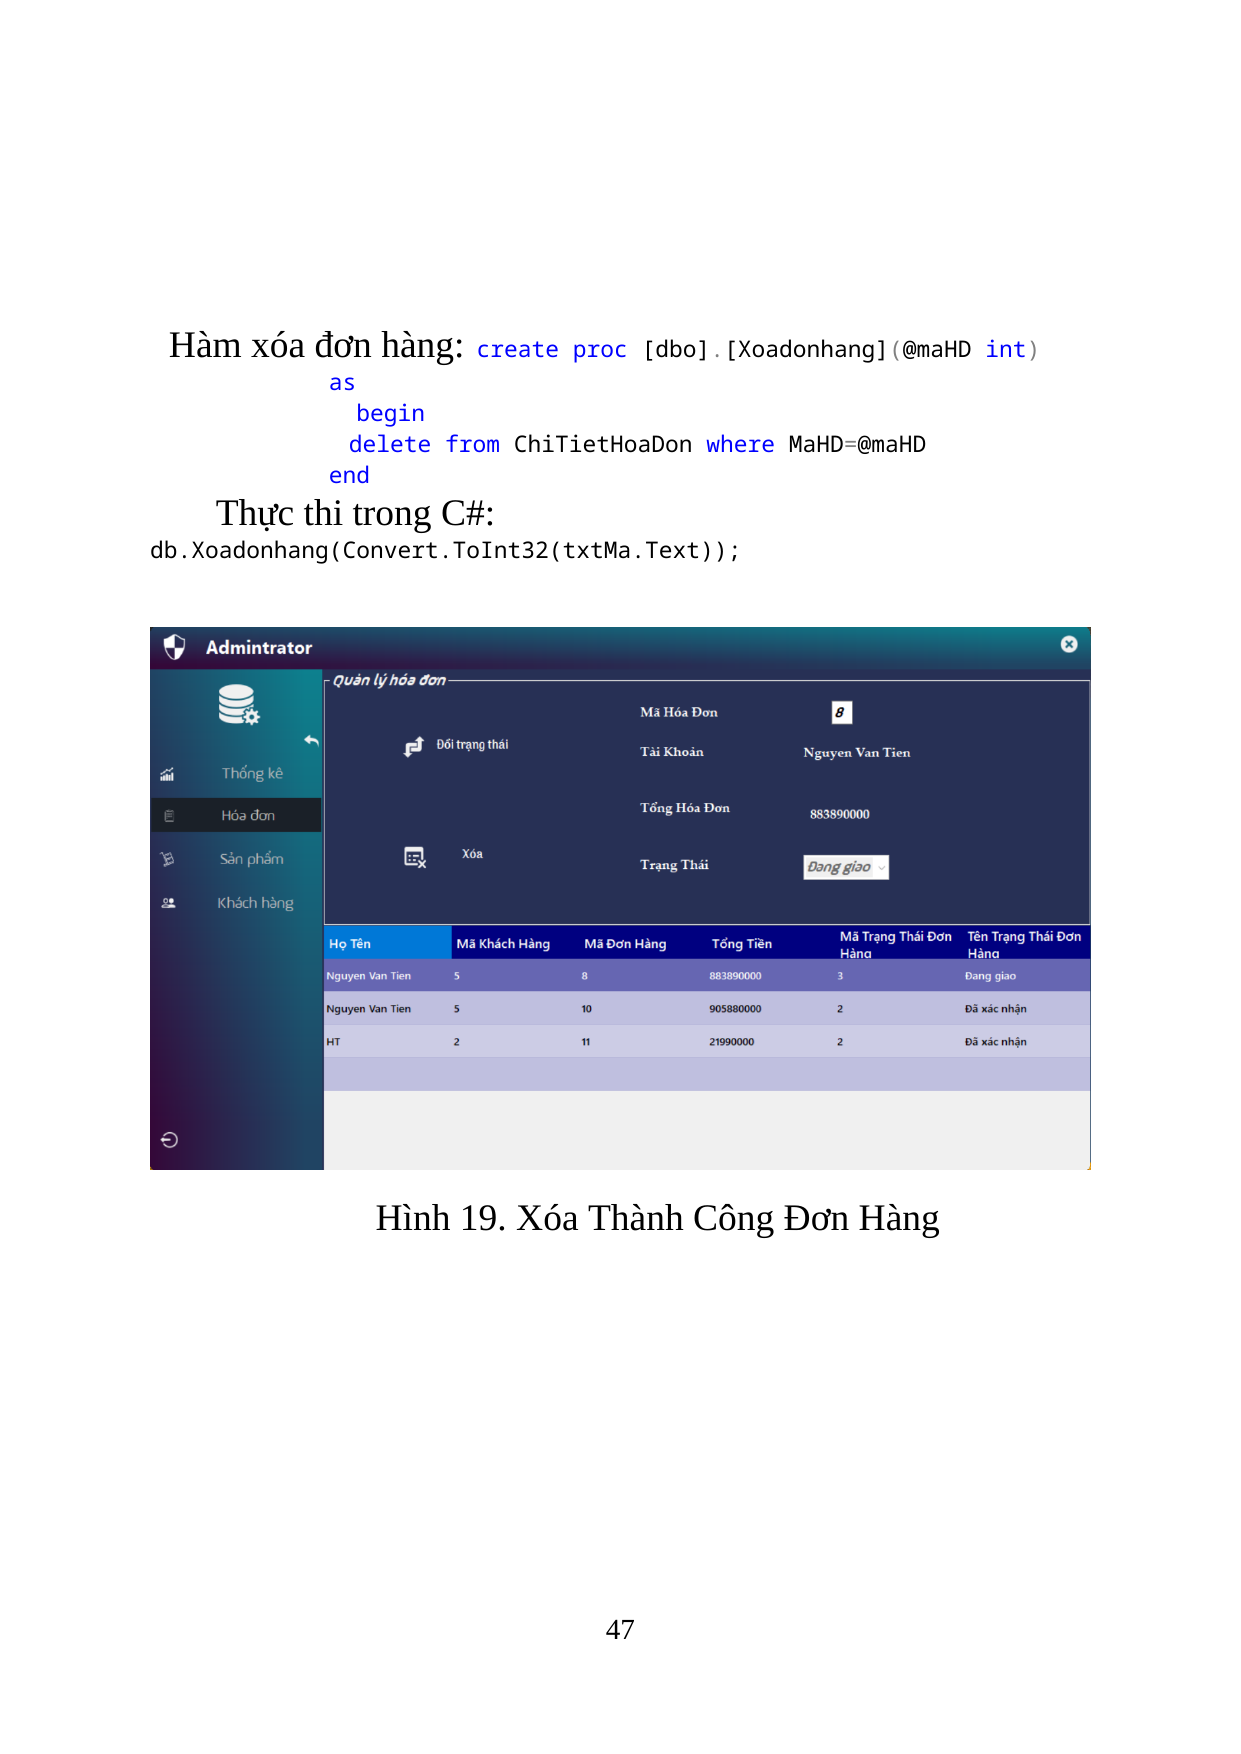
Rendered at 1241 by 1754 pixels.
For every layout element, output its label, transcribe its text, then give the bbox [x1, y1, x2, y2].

text as [150, 366, 1090, 397]
text begin [150, 397, 1090, 428]
text Thực thi trong C#: db.Xoadonhang(Convert.ToInt32(txtMa.Text)); [150, 491, 1090, 565]
text delete from ChiTietHoaDon where MaHD=@maHD [150, 428, 1090, 459]
text Hình 19. Xóa Thành Công Đơn Hàng [150, 1196, 1090, 1239]
picture [150, 627, 1091, 1170]
text end [150, 459, 1090, 491]
text Hàm xóa đơn hàng: create proc [dbo].[Xoadonhang](@maHD int) [150, 322, 1090, 366]
